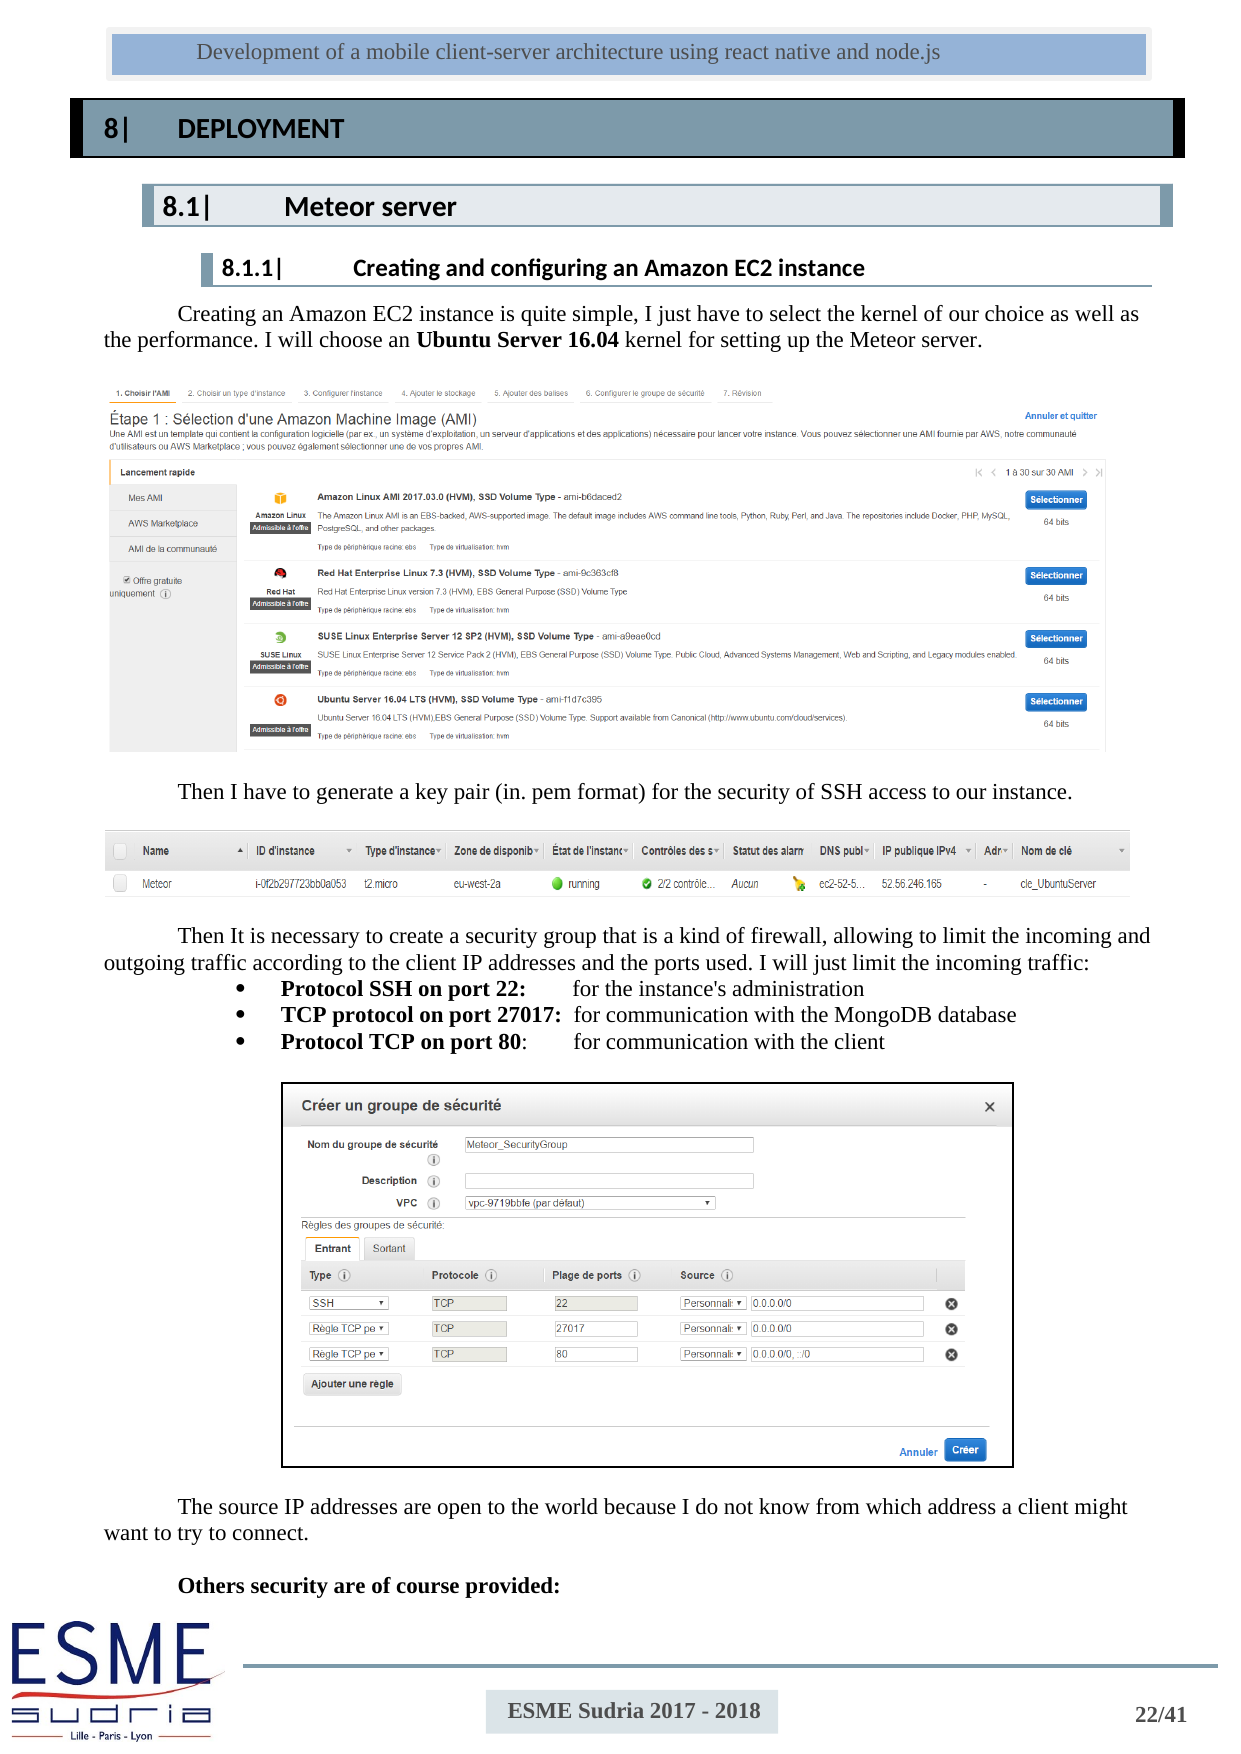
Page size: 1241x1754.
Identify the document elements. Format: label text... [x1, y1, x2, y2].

list Protocol SSH on port 22: for the instance's administration [236, 975, 1152, 1002]
text Creating an Amazon EC2 instance is quite simple, I just have to select the kernel of our choice as well as the performance. I will choose an Ubuntu Server 16.04 kernel for setting up the Meteor server. [103, 300, 1152, 352]
subtitle Meteor server [154, 186, 1160, 225]
list Protocol TCP on port 80: for communication with the client [236, 1028, 1152, 1054]
subtitle Creating and configuring an Amazon EC2 instance [201, 252, 1152, 285]
picture [103, 378, 1108, 752]
subtitle DeploYment [83, 100, 1173, 156]
list TCP protocol on port 27017: for communication with the MongoDB database [236, 1002, 1152, 1028]
text Then It is necessary to create a security group that is a kind of firewall, allowing to limit the incoming and outgoing traffic according to the client IP addresses and the ports used. I will just limit the incoming traffic: [103, 922, 1152, 975]
text The source IP addresses are open to the world because I do not know from which address a client might want to try to connect. [103, 1493, 1152, 1545]
text Then I have to generate a key pair (in. pem format) for the security of SSH access to our instance. [103, 778, 1152, 804]
picture [11, 1621, 225, 1742]
text Others security are of course provided: [103, 1572, 1152, 1598]
picture [103, 830, 1130, 897]
